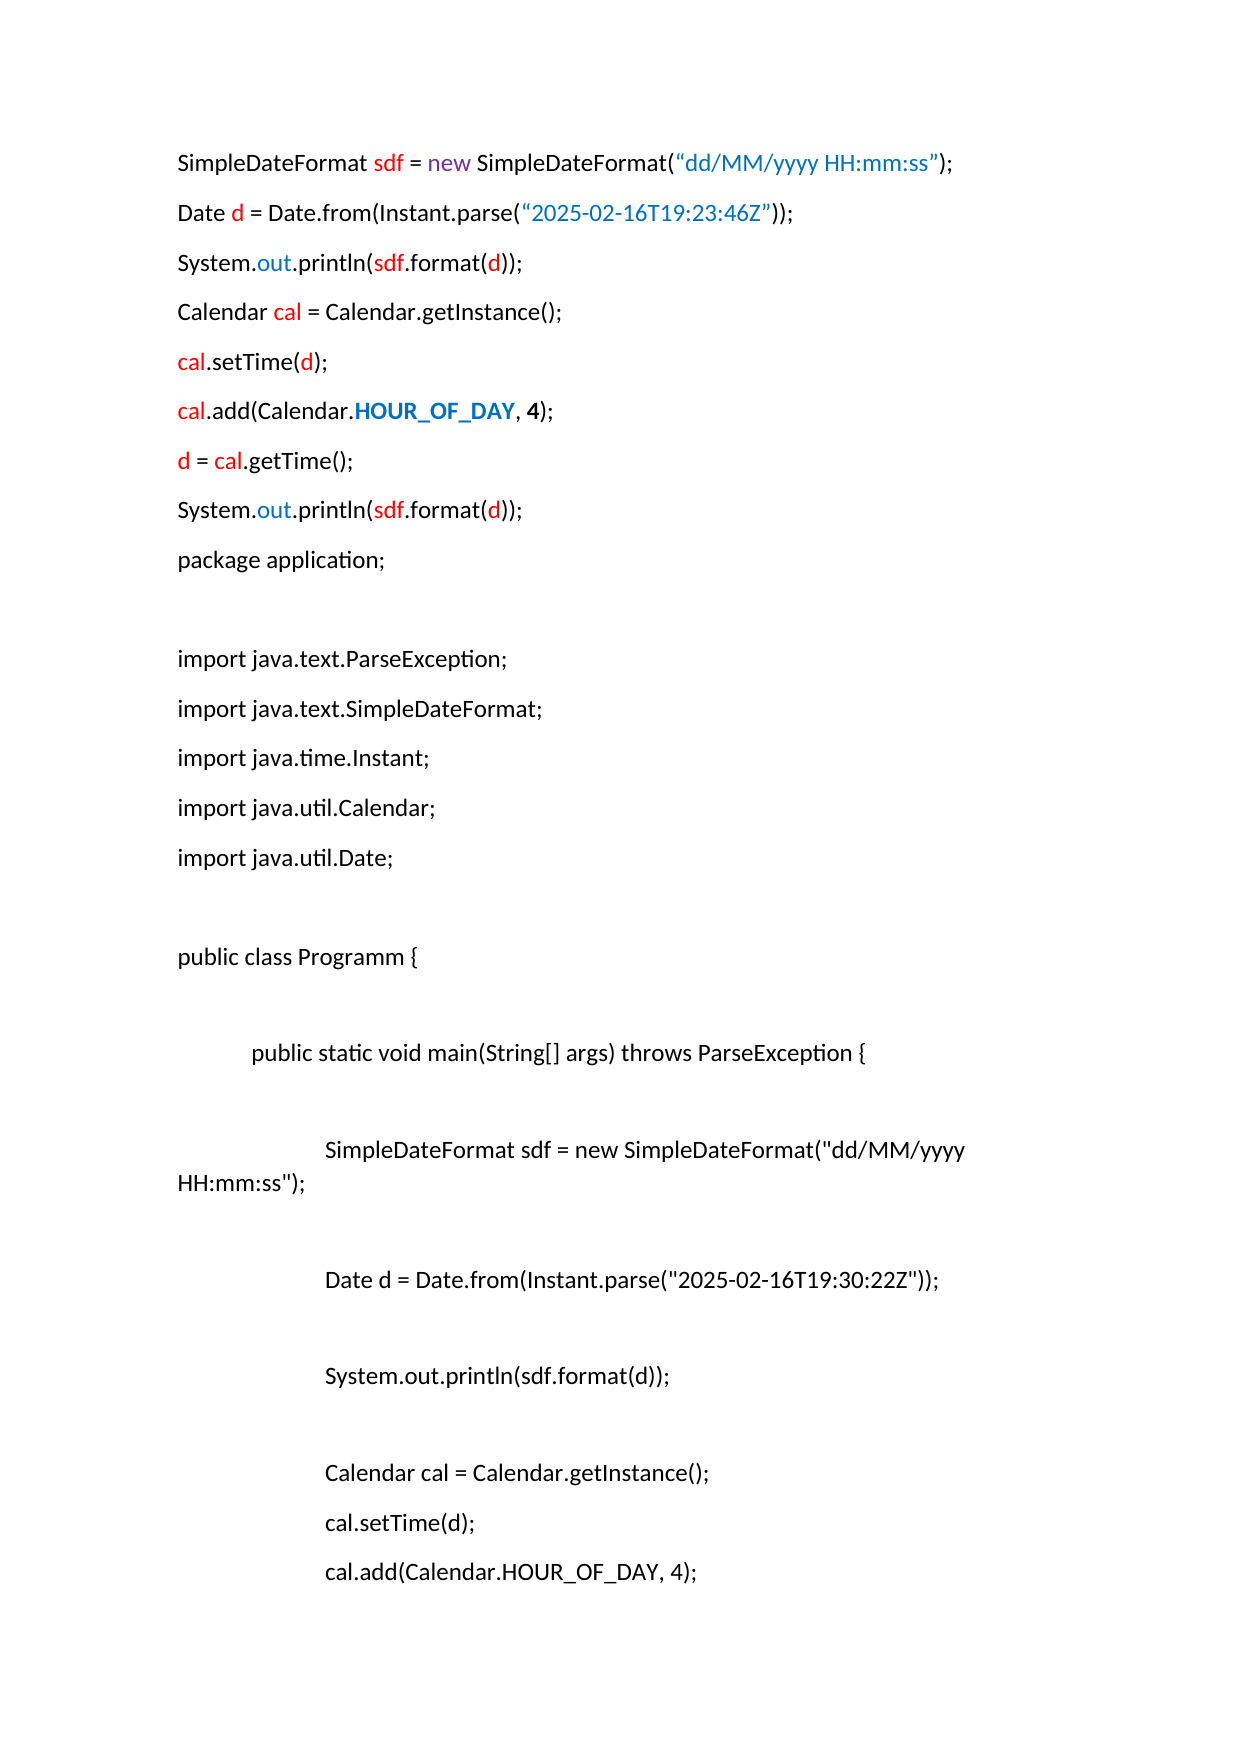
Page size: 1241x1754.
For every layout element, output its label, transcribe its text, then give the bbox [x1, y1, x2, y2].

text import java.util.Date; [177, 842, 1063, 872]
text System.out.println(sdf.format(d)); [177, 495, 1063, 525]
text SimpleDateFormat sdf = new SimpleDateFormat("dd/MM/yyyy HH:mm:ss"); [177, 1134, 1063, 1198]
text Date d = Date.from(Instant.parse("2025-02-16T19:30:22Z")); [177, 1264, 1063, 1294]
text import java.time.Instant; [177, 743, 1063, 773]
text cal.add(Calendar.HOUR_OF_DAY, 4); [177, 1556, 1063, 1587]
text System.out.println(sdf.format(d)); [177, 1361, 1063, 1391]
text public static void main(String[] args) throws ParseException { [177, 1038, 1063, 1068]
text public class Programm { [177, 941, 1063, 971]
text cal.add(Calendar.HOUR_OF_DAY, 4); [177, 396, 1063, 426]
text package application; [177, 544, 1063, 575]
text cal.setTime(d); [177, 346, 1063, 376]
text System.out.println(sdf.format(d)); [177, 247, 1063, 277]
text Calendar cal = Calendar.getInstance(); [177, 296, 1063, 327]
text import java.text.SimpleDateFormat; [177, 693, 1063, 723]
text import java.text.ParseException; [177, 643, 1063, 674]
text Date d = Date.from(Instant.parse(“2025-02-16T19:23:46Z”)); [177, 197, 1063, 228]
text import java.util.Calendar; [177, 792, 1063, 823]
text cal.setTime(d); [177, 1507, 1063, 1537]
text Calendar cal = Calendar.getInstance(); [177, 1457, 1063, 1488]
text SimpleDateFormat sdf = new SimpleDateFormat(“dd/MM/yyyy HH:mm:ss”); [177, 148, 1063, 178]
text d = cal.getTime(); [177, 445, 1063, 476]
